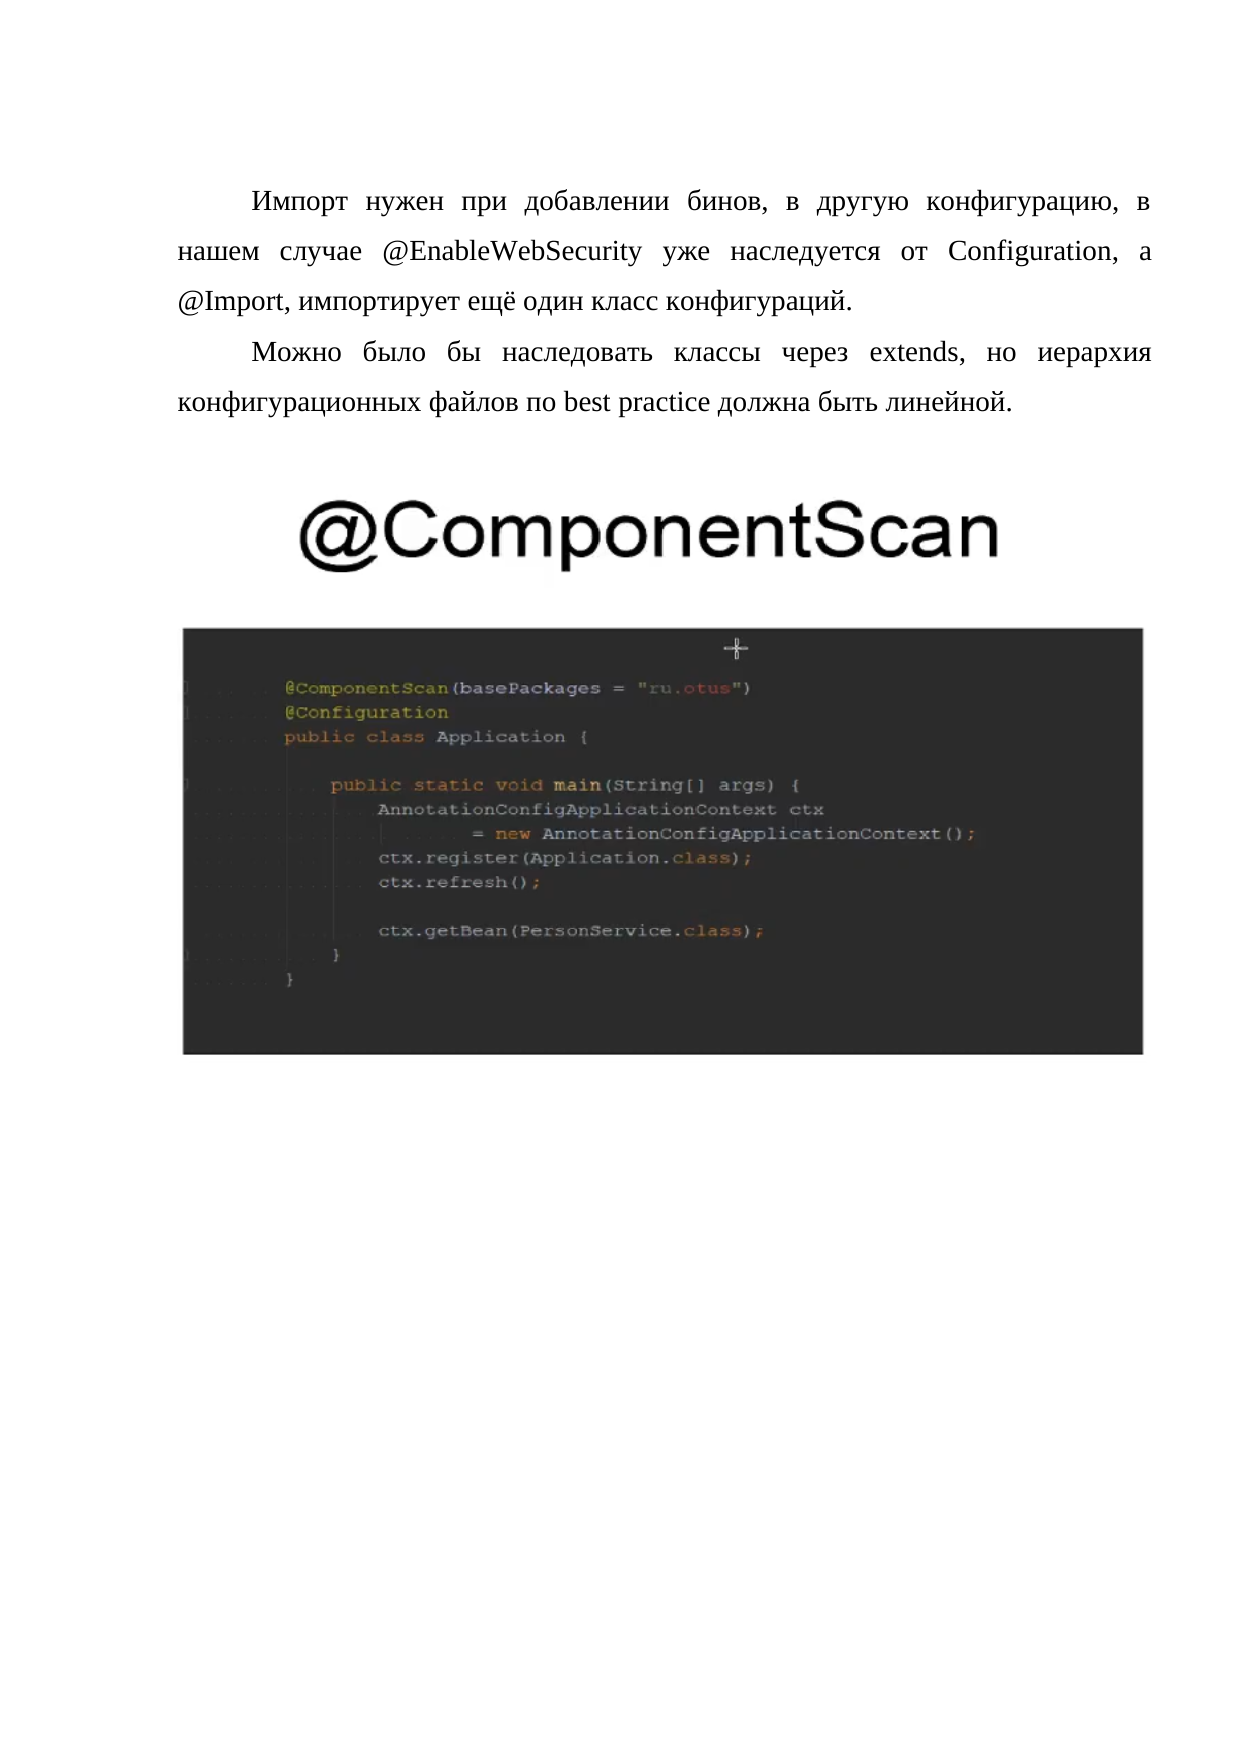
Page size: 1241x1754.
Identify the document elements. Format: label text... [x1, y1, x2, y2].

text Импорт нужен при добавлении бинов, в другую конфигурацию, в нашем случае @EnableWebSecurity уже наследуется от Configuration, а @Import, импортирует ещё один класс конфигураций. [177, 183, 1152, 317]
picture [177, 484, 1151, 1107]
text Можно было бы наследовать классы через extends, но иерархия конфигурационных файлов по best practice должна быть линейной. [177, 334, 1152, 418]
